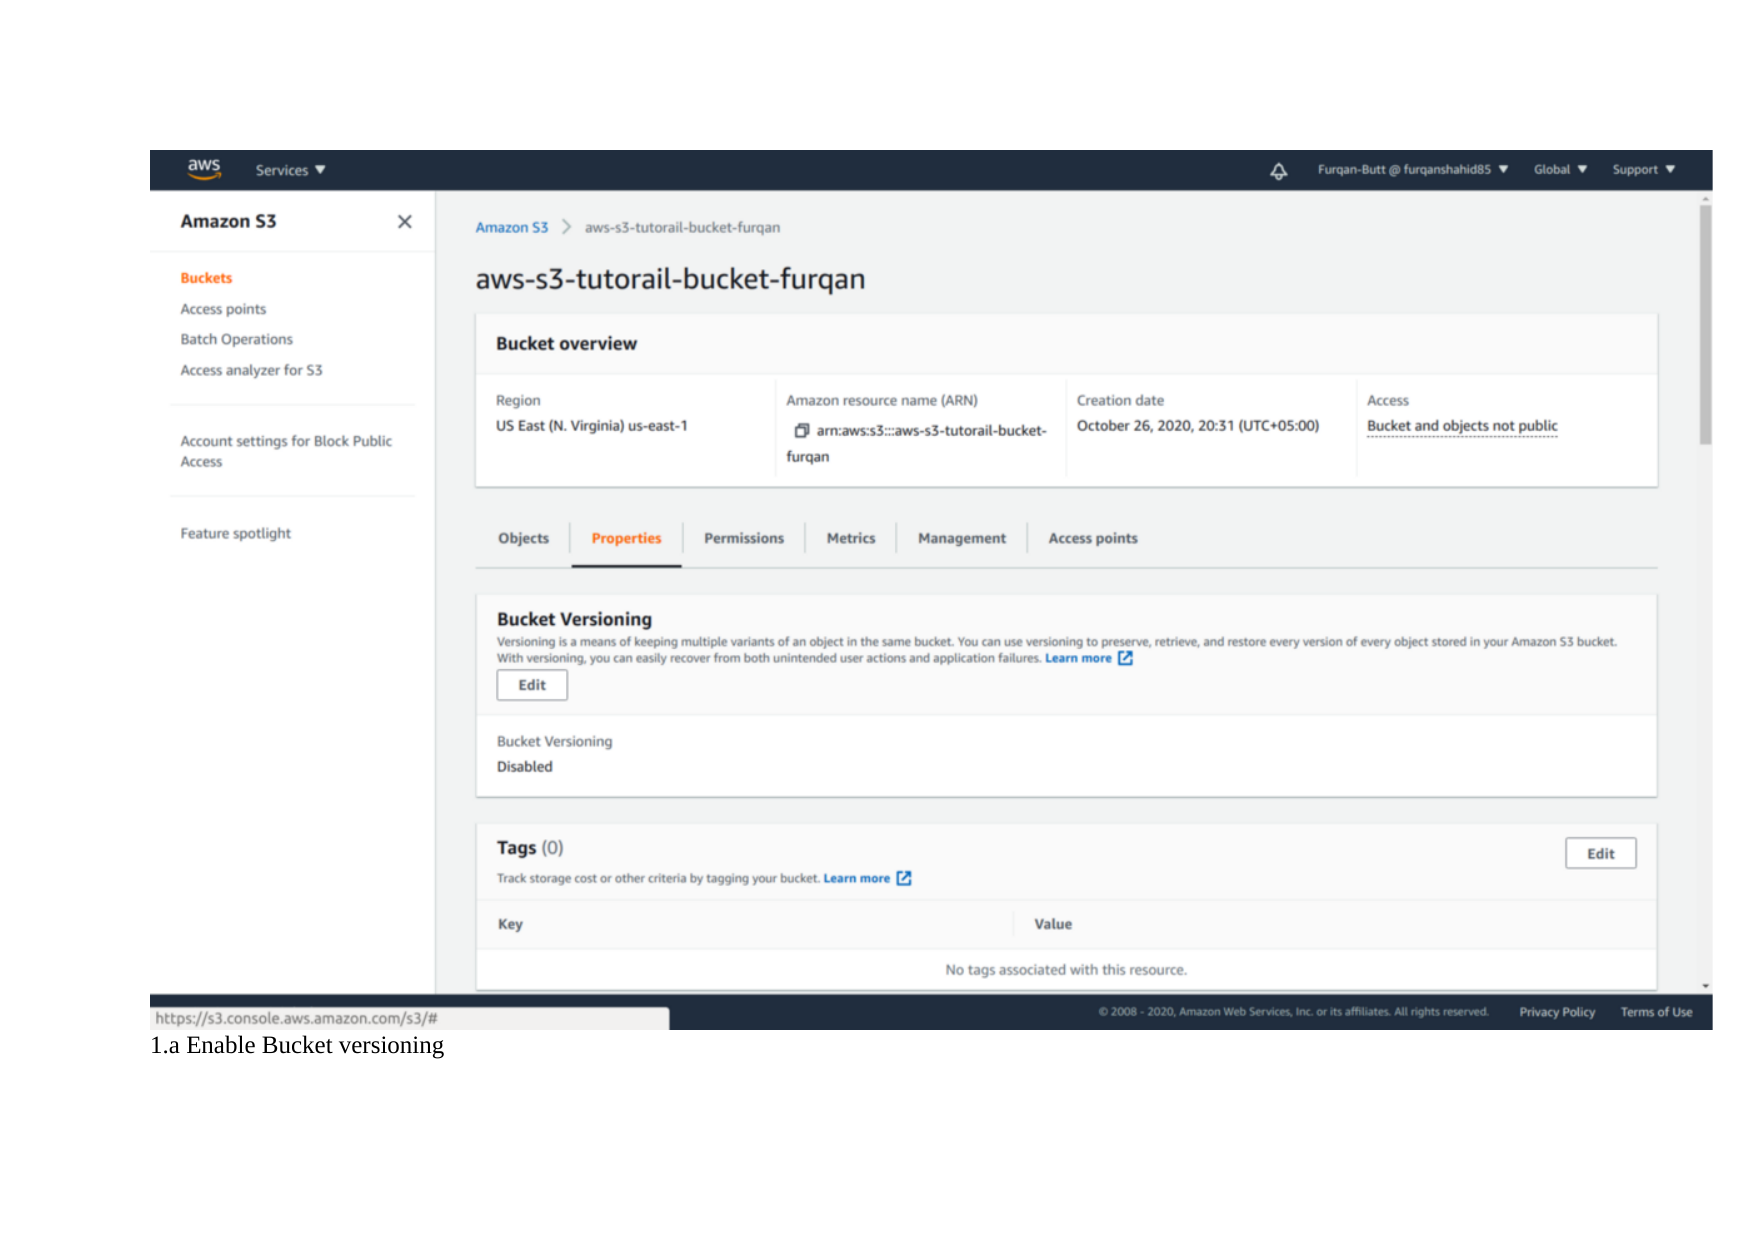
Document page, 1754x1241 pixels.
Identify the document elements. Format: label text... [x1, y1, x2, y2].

text 1.a Enable Bucket versioning [150, 1030, 1604, 1059]
picture [150, 150, 1713, 1030]
